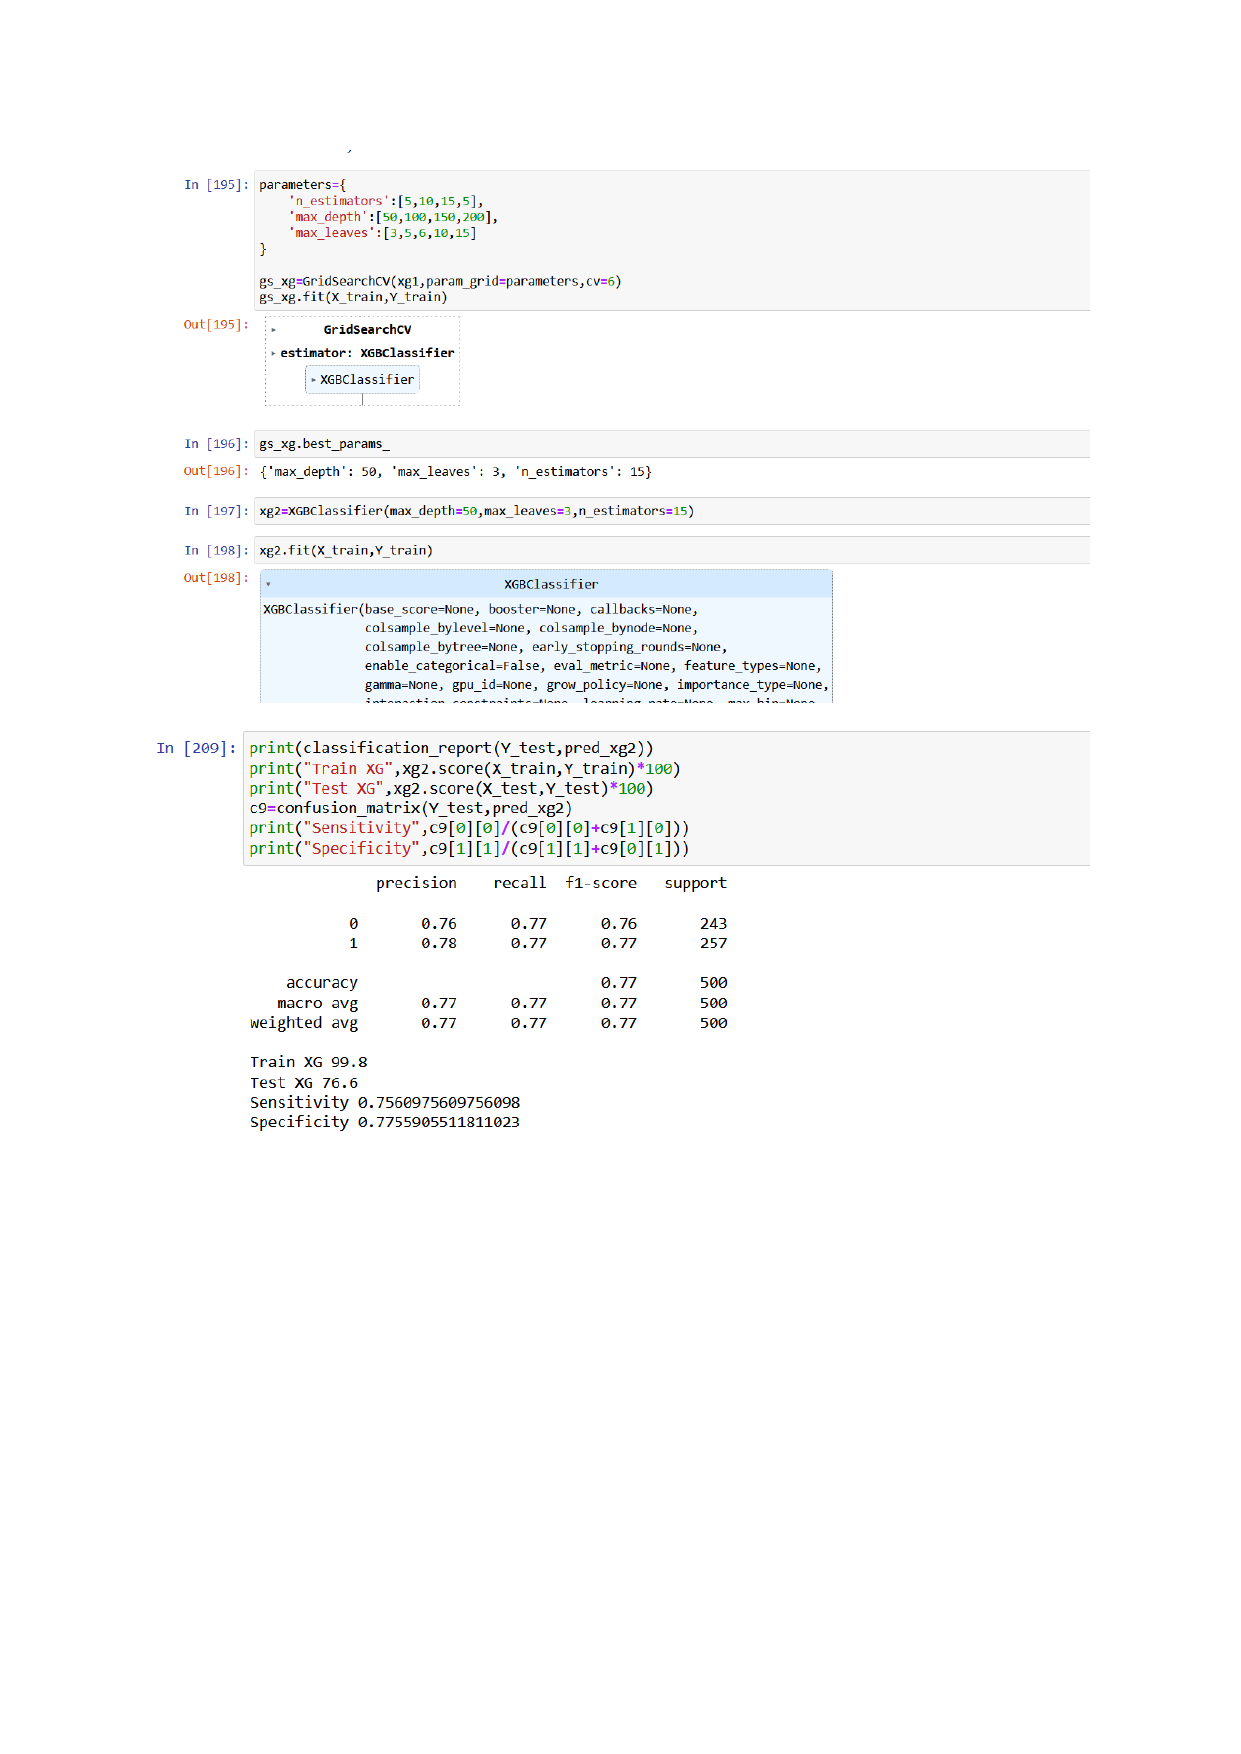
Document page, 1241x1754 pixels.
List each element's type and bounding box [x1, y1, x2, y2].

picture [150, 721, 1091, 1139]
picture [150, 150, 1091, 703]
